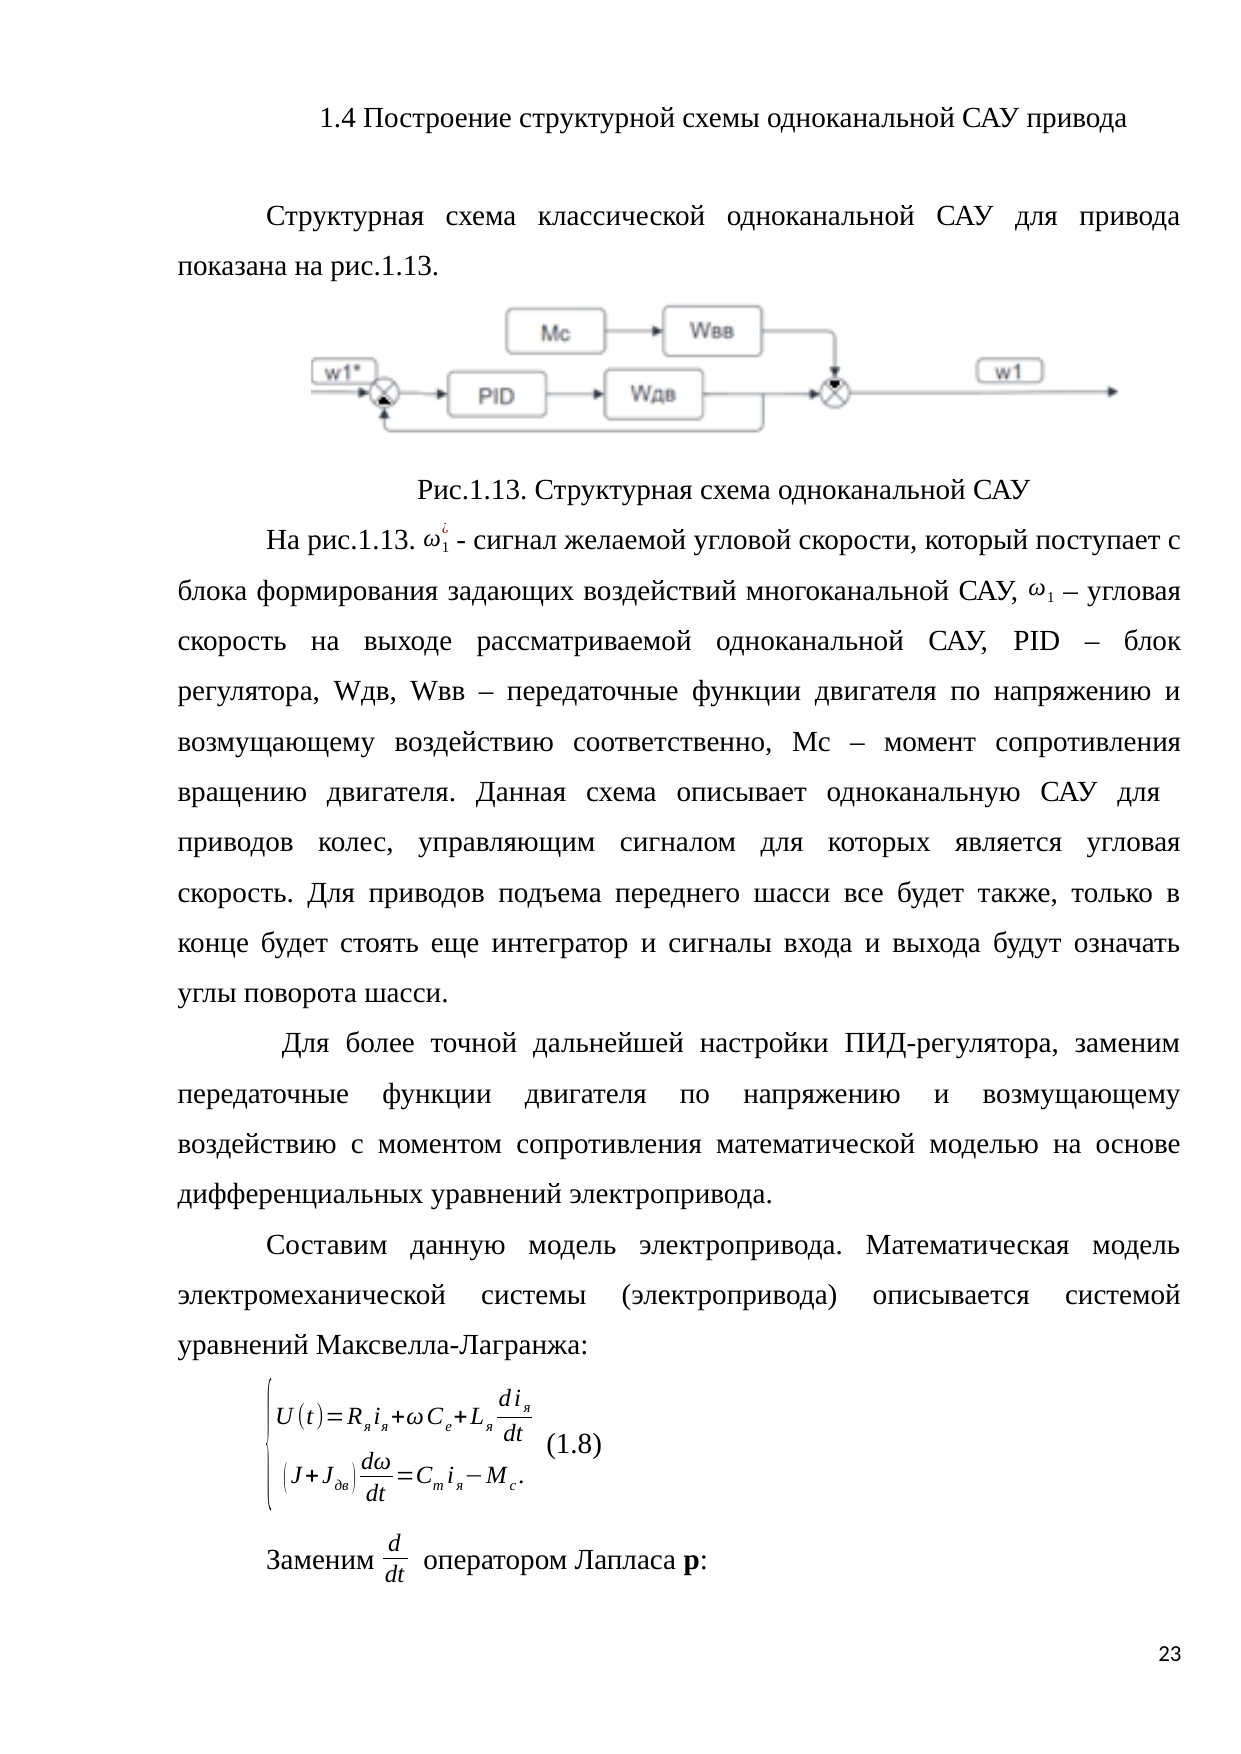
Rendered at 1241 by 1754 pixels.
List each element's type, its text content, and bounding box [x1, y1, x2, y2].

text Заменим оператором Лапласа р: [177, 1530, 1181, 1589]
text (1.8) [177, 1378, 1181, 1513]
text На рис.1.13. - сигнал желаемой угловой скорости, который поступает с блока формирования задающих воздействий многоканальной САУ, – угловая скорость на выходе рассматриваемой одноканальной САУ, PID – блок регулятора, Wдв, Wвв – передаточные функции двигателя по напряжению и возмущающему воздействию соответственно, Mc – момент сопротивления вращению двигателя. Данная схема описывает одноканальную САУ для приводов колес, управляющим сигналом для которых является угловая скорость. Для приводов подъема переднего шасси все будет также, только в конце будет стоять еще интегратор и сигналы входа и выхода будут означать углы поворота шасси. [177, 522, 1181, 1009]
text Составим данную модель электропривода. Математическая модель электромеханической системы (электропривода) описывается системой уравнений Максвелла-Лагранжа: [177, 1227, 1181, 1361]
text Для более точной дальнейшей настройки ПИД-регулятора, заменим передаточные функции двигателя по напряжению и возмущающему воздействию с моментом сопротивления математической моделью на основе дифференциальных уравнений электропривода. [177, 1026, 1181, 1210]
text Структурная схема классической одноканальной САУ для привода показана на рис.1.13. [177, 198, 1181, 281]
text Рис.1.13. Структурная схема одноканальной САУ [177, 472, 1181, 506]
subtitle 1.4 Построение структурной схемы одноканальной САУ привода [177, 100, 1181, 134]
picture [310, 298, 1137, 459]
